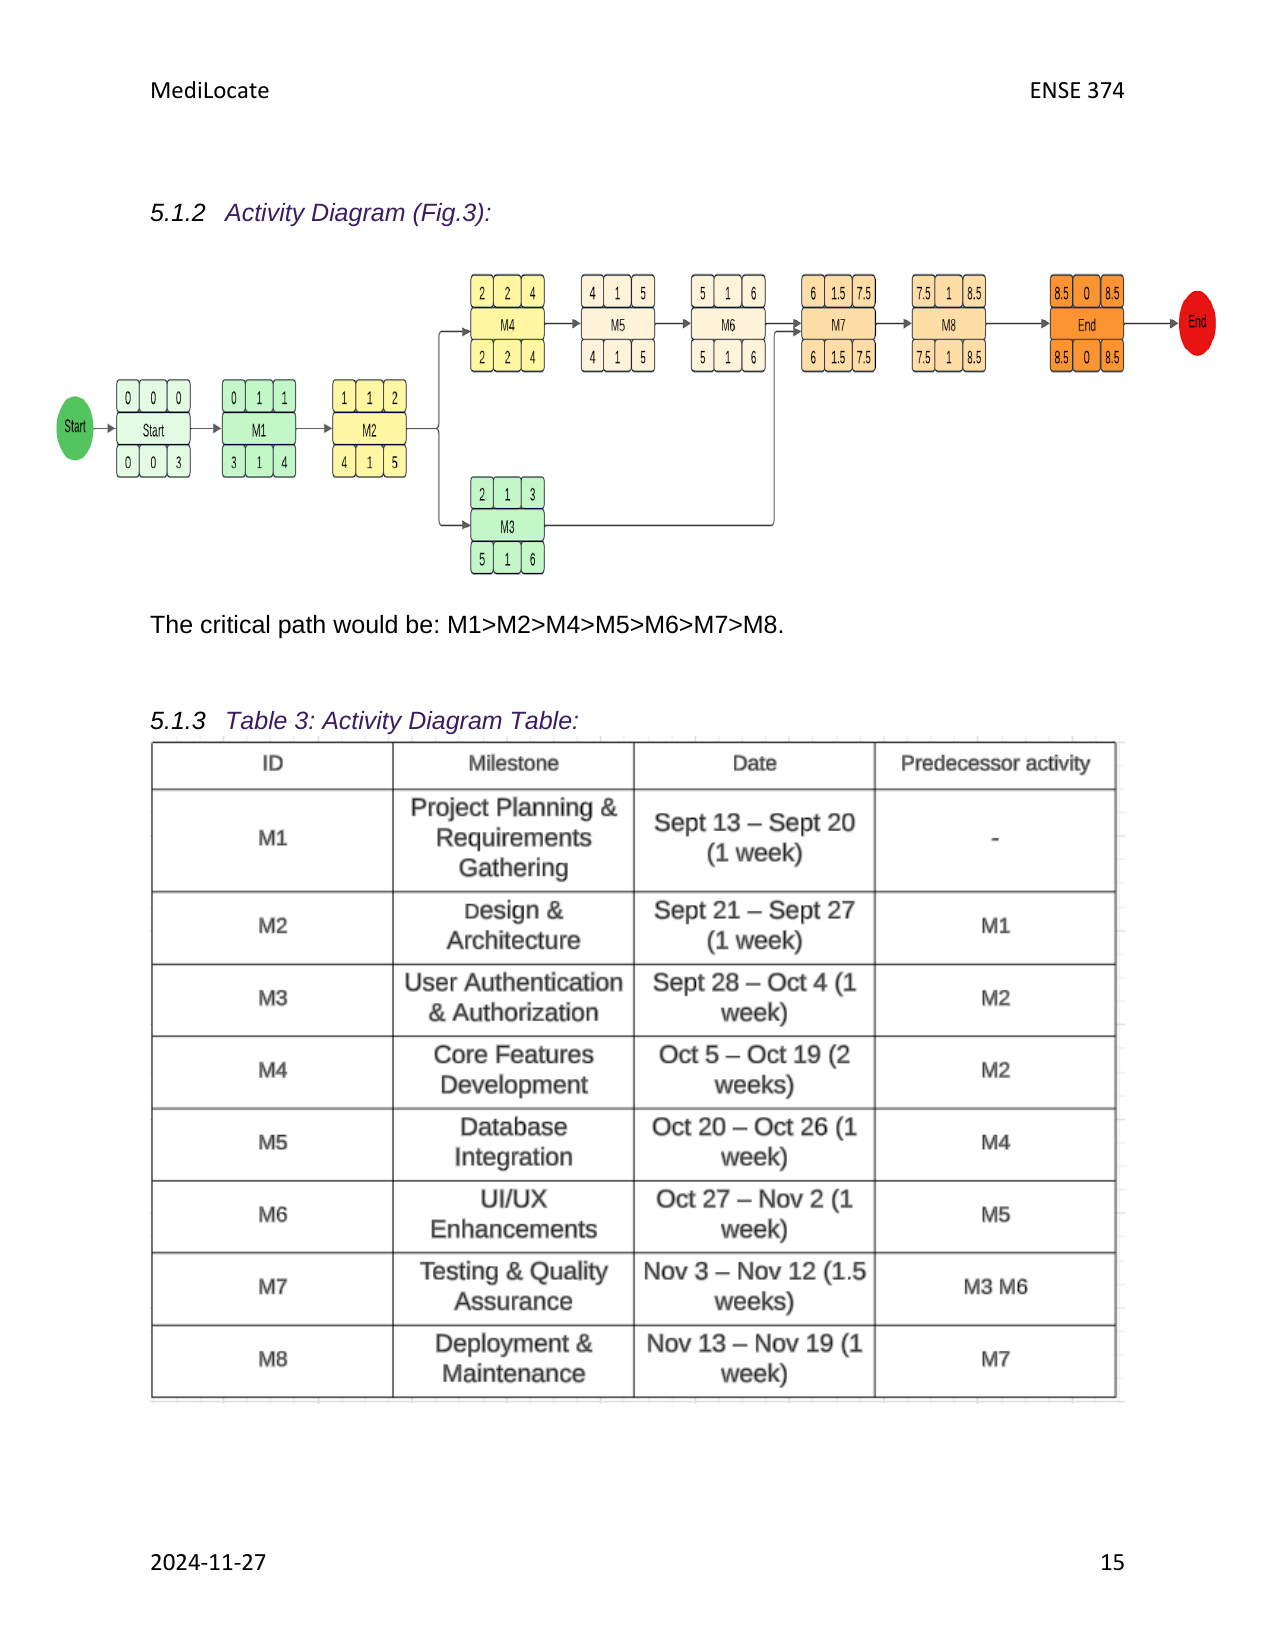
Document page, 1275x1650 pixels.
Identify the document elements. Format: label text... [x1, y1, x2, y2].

subtitle Activity Diagram (Fig.3): [150, 198, 1125, 226]
text The critical path would be: M1>M2>M4>M5>M6>M7>M8. [150, 610, 1125, 639]
picture [150, 736, 1125, 1404]
picture [46, 241, 1229, 606]
subtitle Table 3: Activity Diagram Table: [150, 706, 1125, 734]
